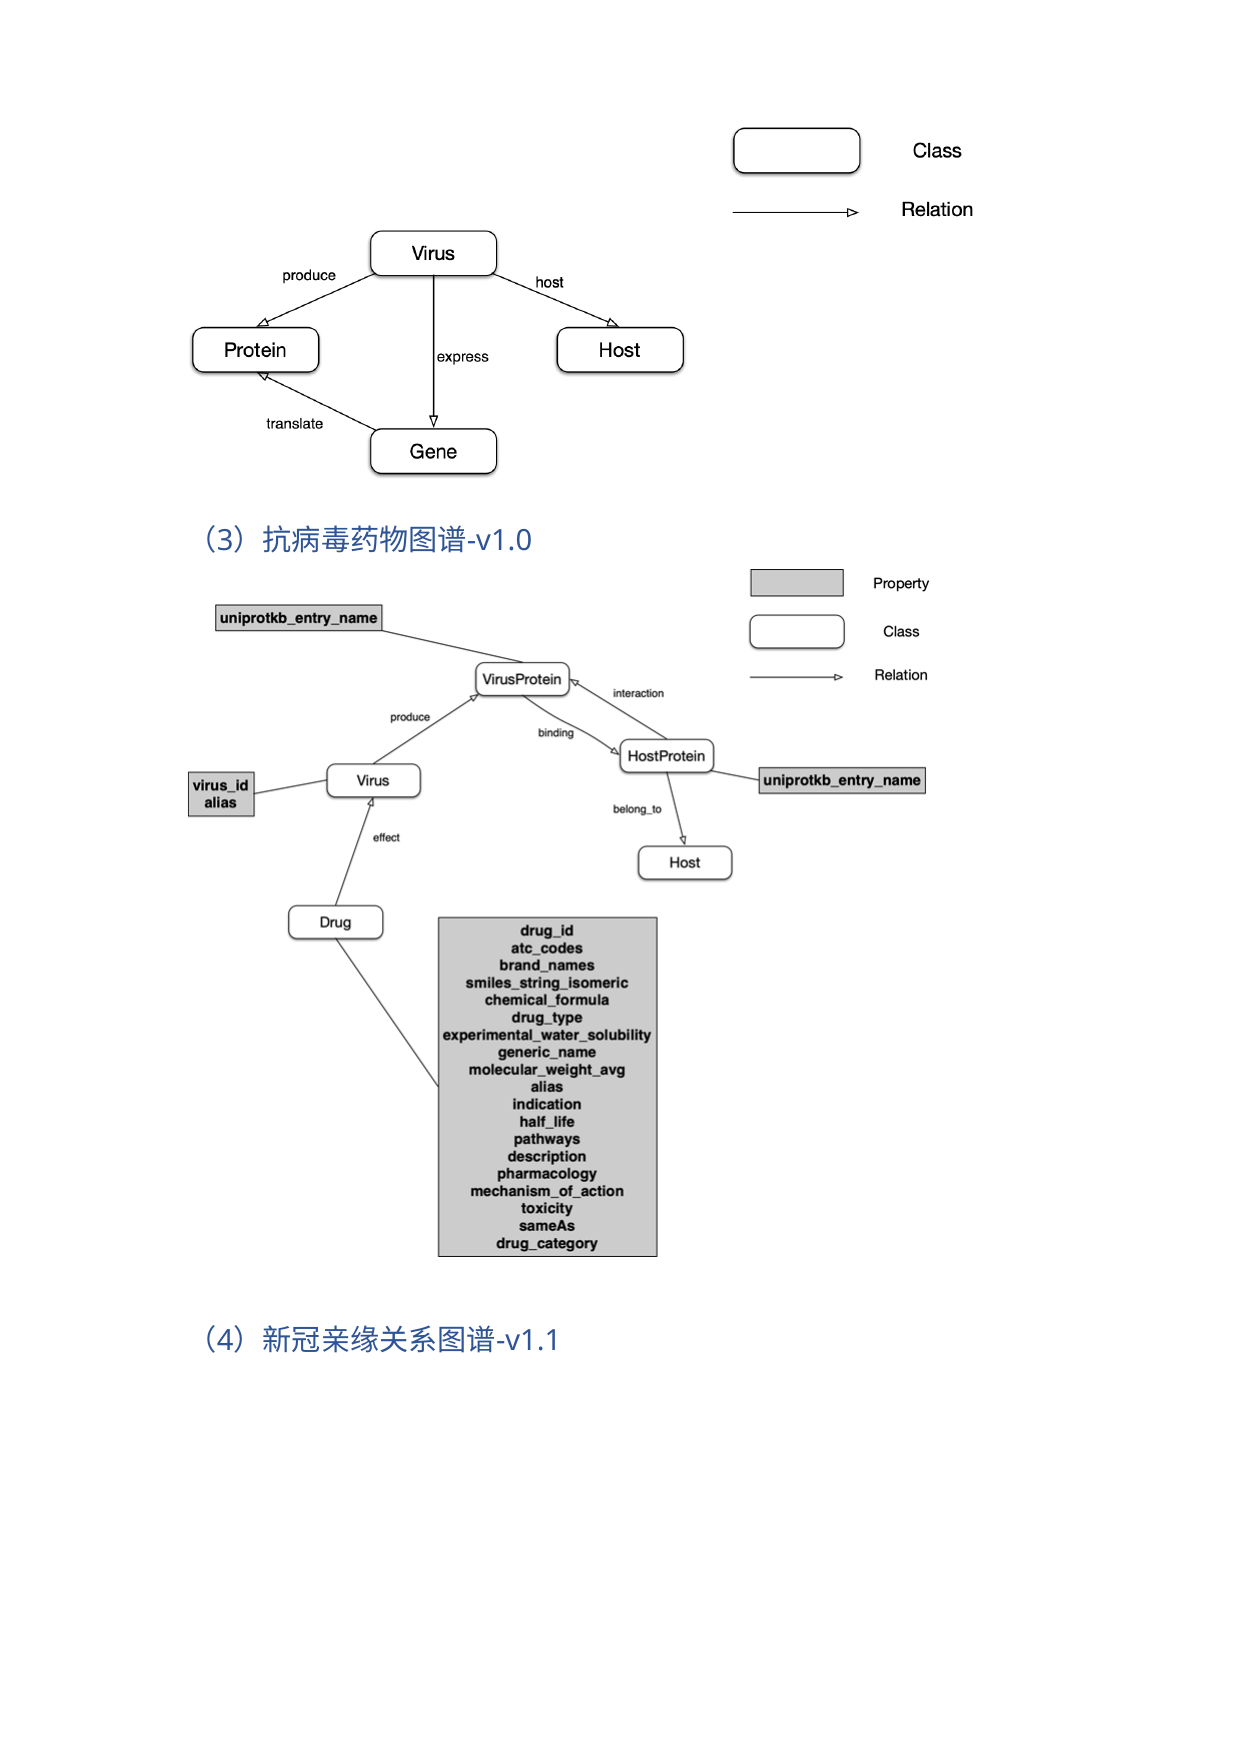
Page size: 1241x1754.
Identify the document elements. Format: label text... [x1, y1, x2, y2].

picture [187, 569, 935, 1257]
text （4）新冠亲缘关系图谱-v1.1 [187, 1317, 1053, 1359]
picture [187, 125, 980, 480]
text （3）抗病毒药物图谱-v1.0 [187, 200, 1053, 559]
